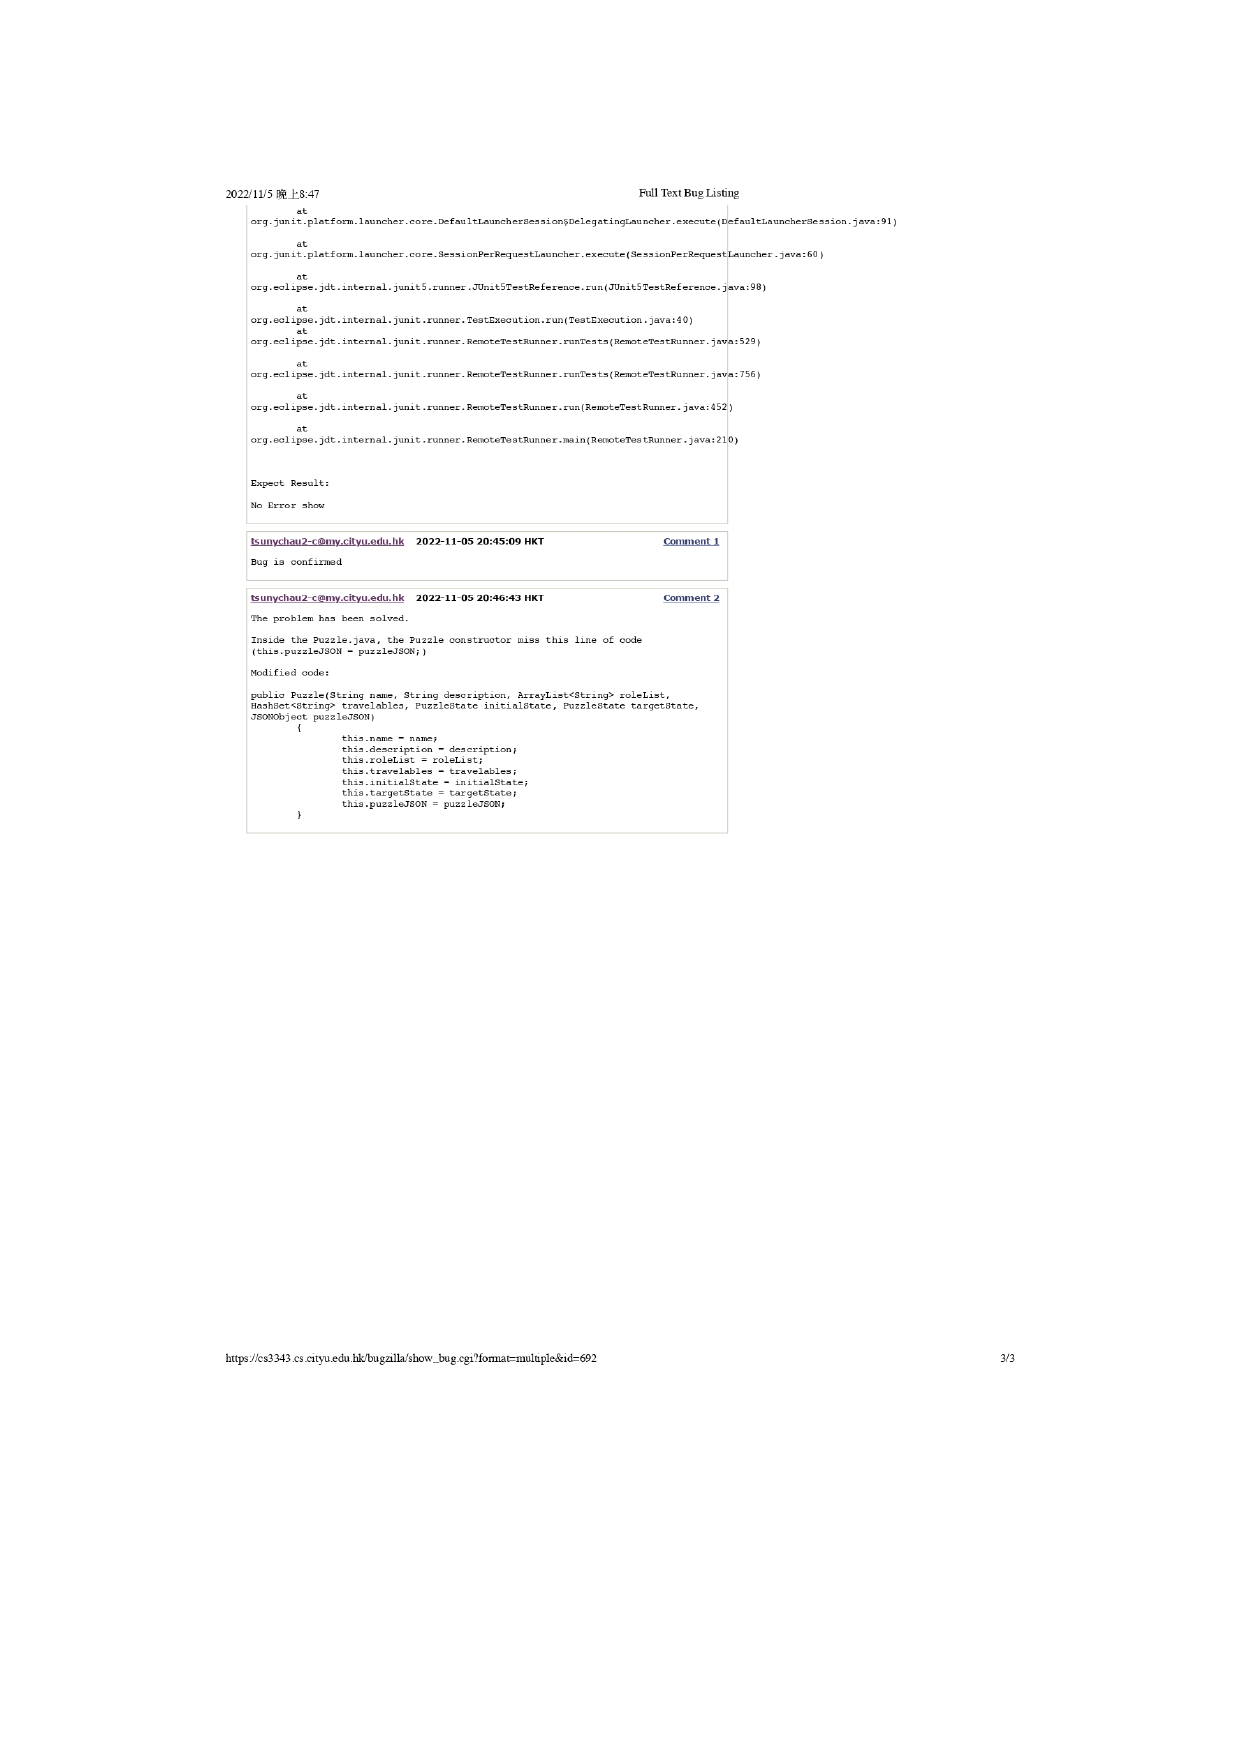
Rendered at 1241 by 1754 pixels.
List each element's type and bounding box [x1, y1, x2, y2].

picture [187, 164, 1053, 1386]
